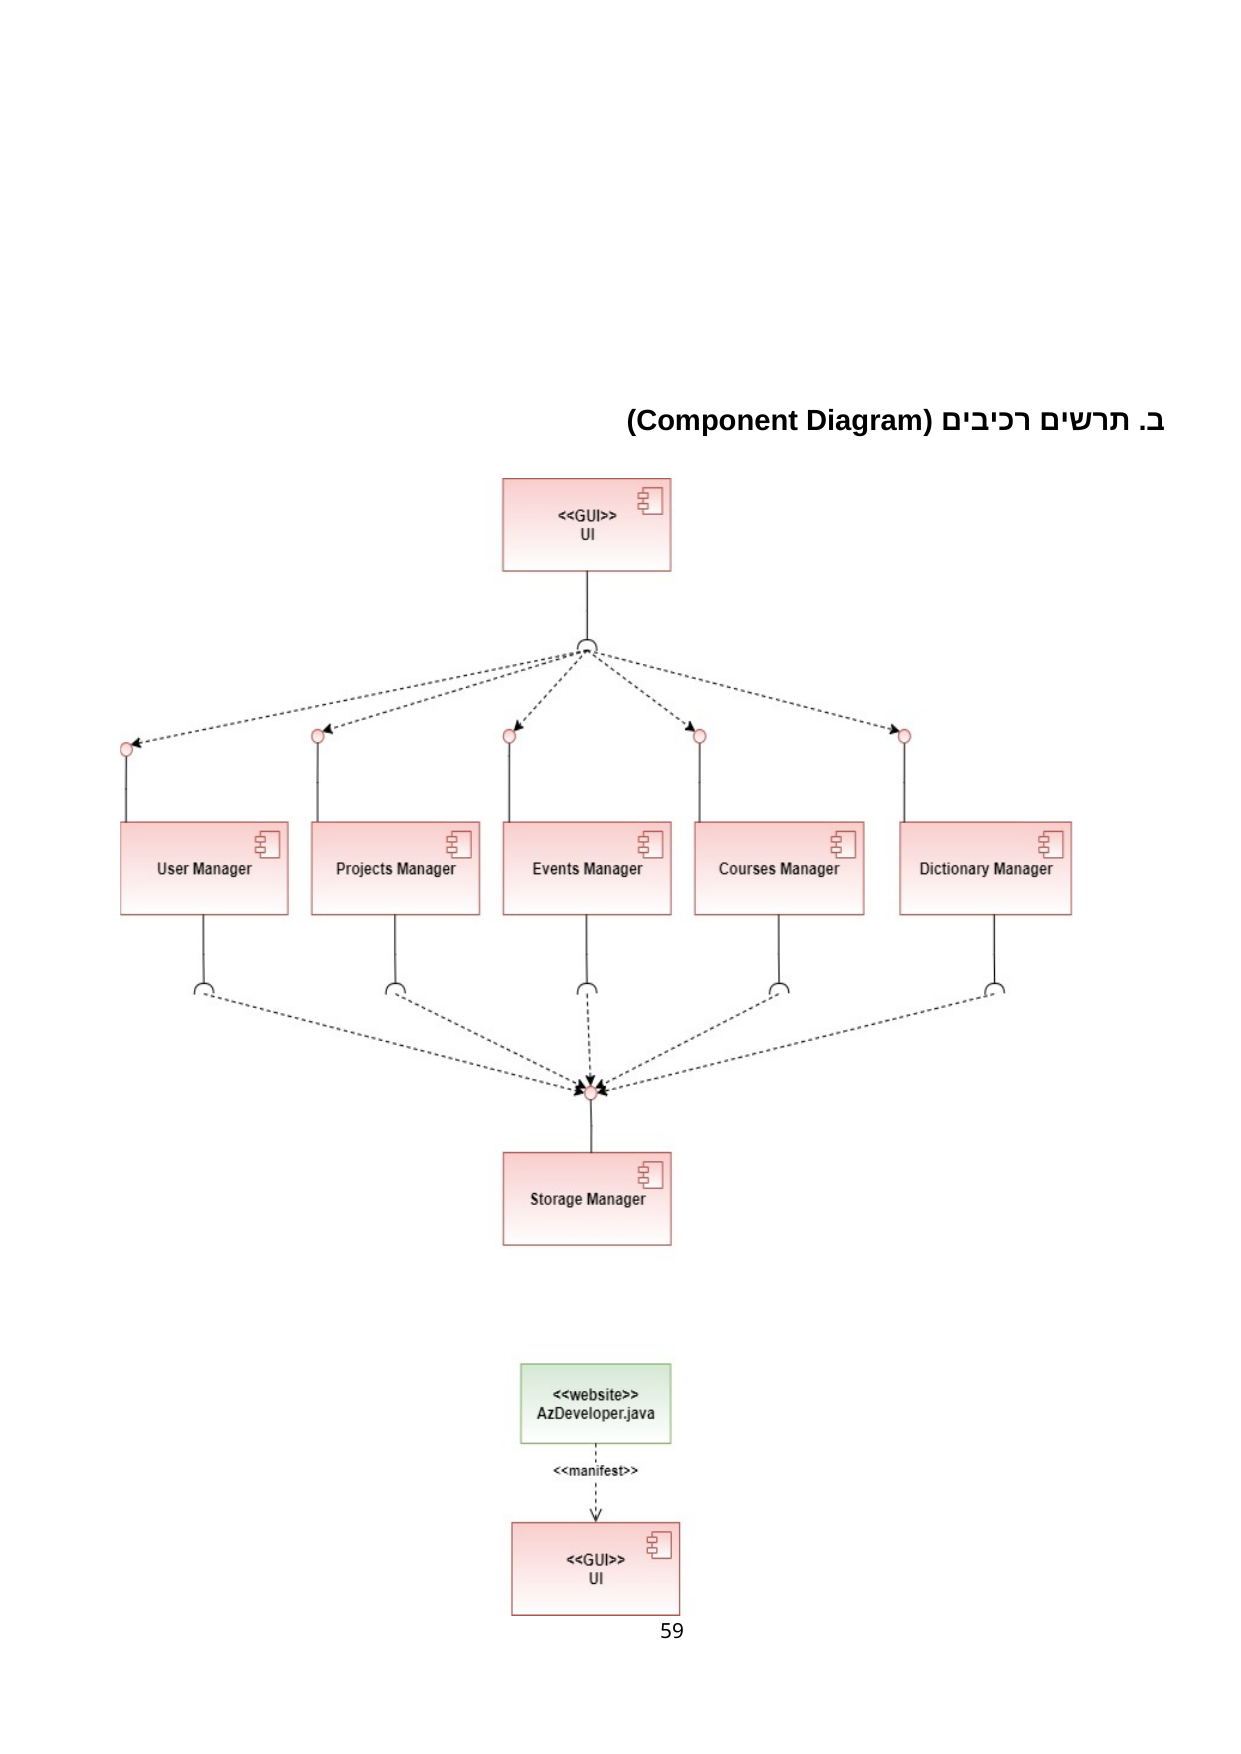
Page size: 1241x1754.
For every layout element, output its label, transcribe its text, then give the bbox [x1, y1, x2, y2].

picture [120, 478, 1073, 1616]
subtitle ב. תרשים רכיבים (Component Diagram) [75, 403, 1165, 437]
